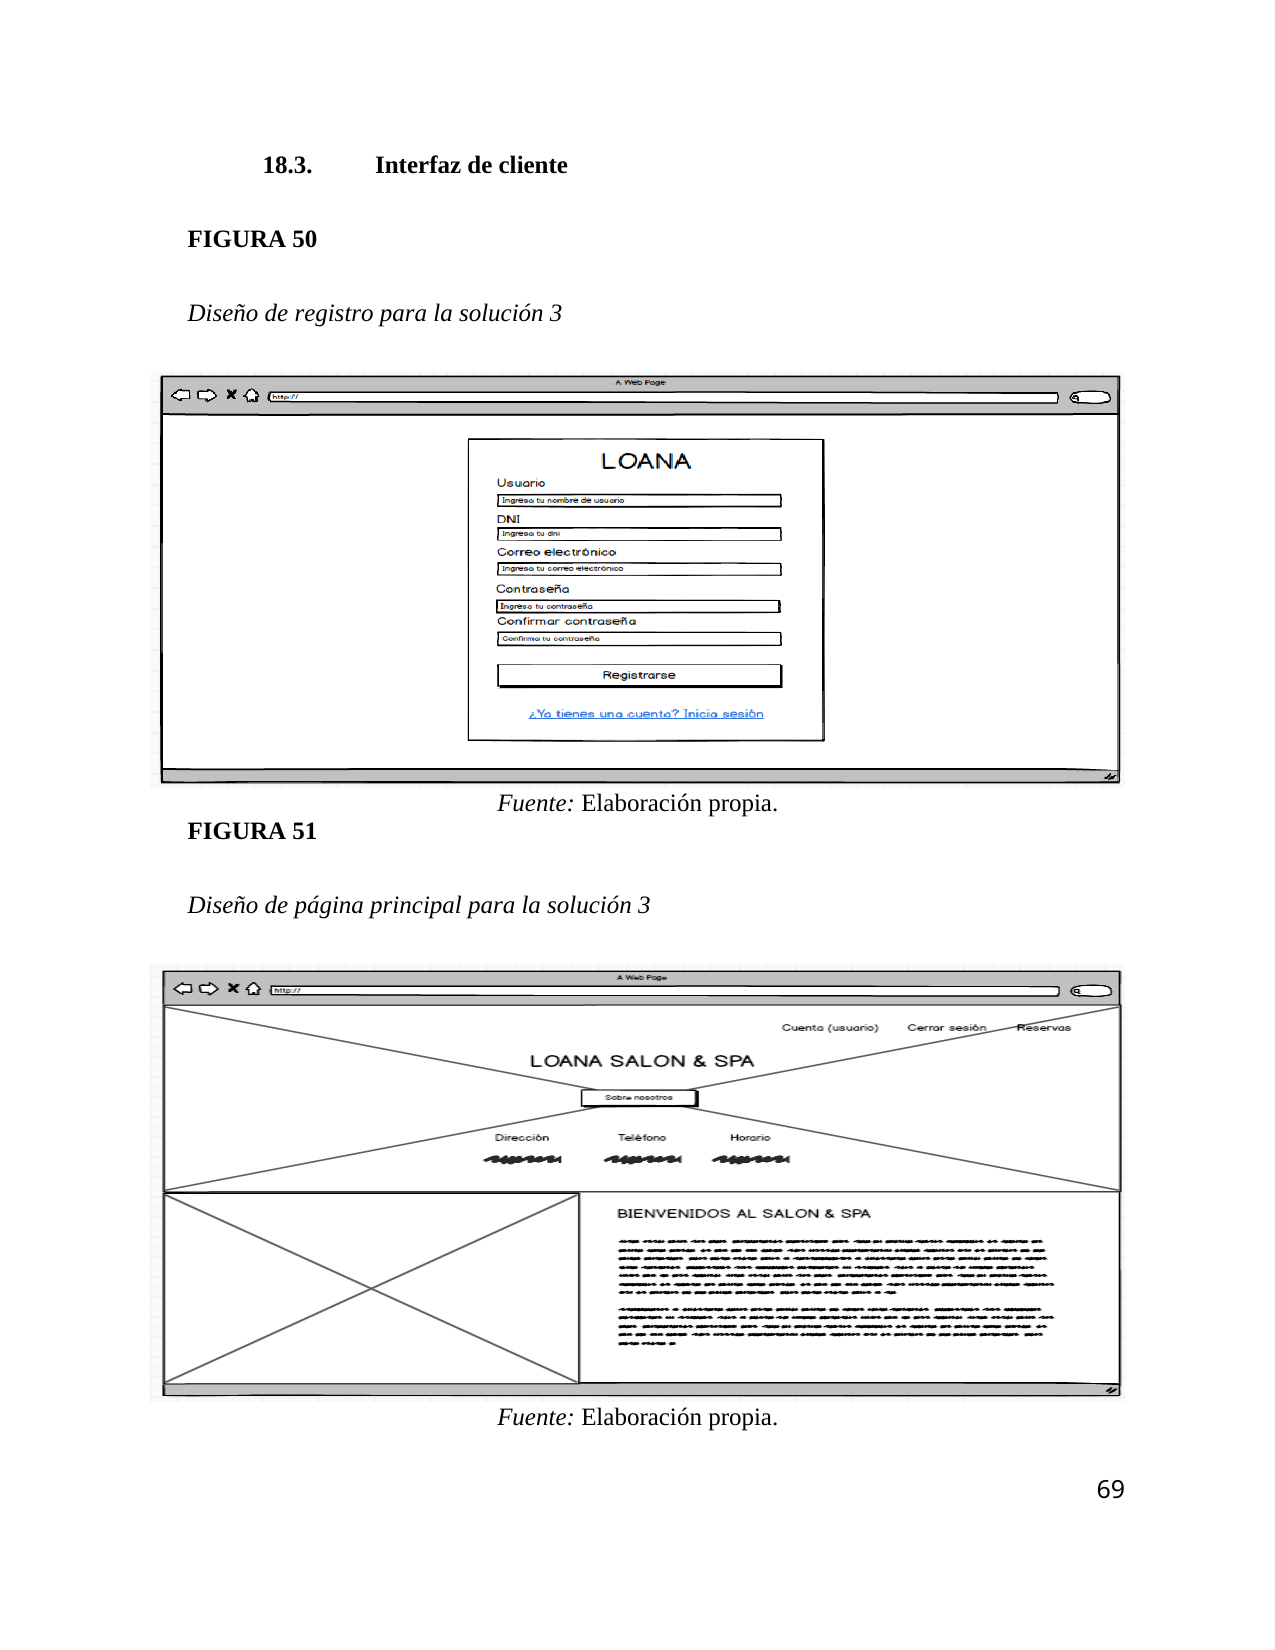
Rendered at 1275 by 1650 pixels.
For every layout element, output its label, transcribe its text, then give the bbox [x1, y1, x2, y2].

text FIGURA 51 [150, 816, 1125, 845]
subtitle Interfaz de cliente [262, 150, 1125, 179]
picture [150, 964, 1125, 1402]
picture [150, 372, 1125, 788]
text Diseño de página principal para la solución 3 [150, 891, 1125, 919]
text Fuente: Elaboración propia. [150, 1402, 1125, 1431]
text Fuente: Elaboración propia. [150, 788, 1125, 816]
text FIGURA 50 [150, 224, 1125, 253]
text Diseño de registro para la solución 3 [150, 298, 1125, 327]
